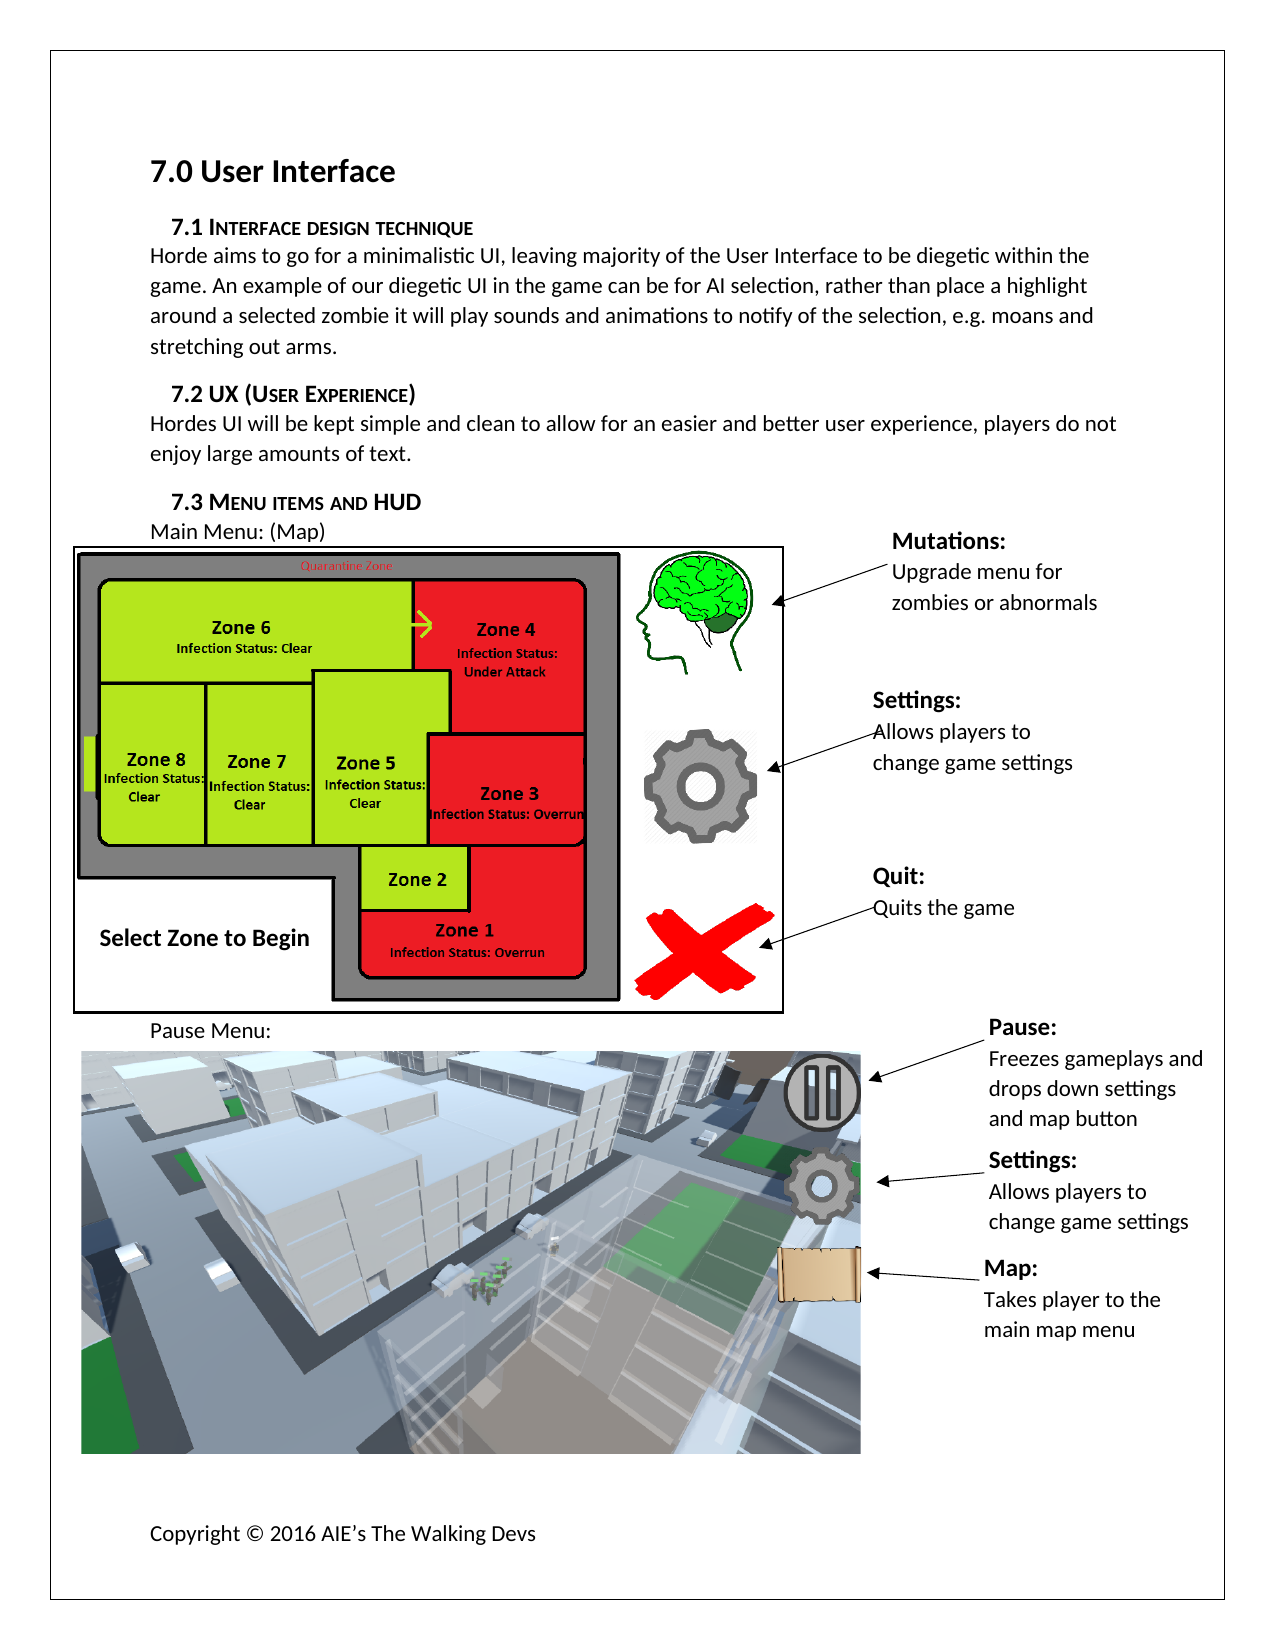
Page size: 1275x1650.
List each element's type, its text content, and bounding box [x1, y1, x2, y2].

text Horde aims to go for a minimalistic UI, leaving majority of the User Interface to be diegetic within the game. An example of our diegetic UI in the game can be for AI selection, rather than place a highlight around a selected zombie it will play sounds and animations to notify of the selection, e.g. moans and stretching out arms. [150, 241, 1125, 360]
picture [75, 548, 633, 1011]
text Hordes UI will be kept simple and clean to allow for an easier and better user experience, players do not enjoy large amounts of text. [150, 409, 1125, 467]
text 7.0 User Interface [150, 150, 1125, 191]
picture [634, 550, 754, 675]
picture [68, 542, 633, 1012]
text 7.3 Menu items and HUD [171, 486, 1125, 517]
picture [81, 1051, 862, 1454]
text 7.2 UX (User Experience) [171, 379, 1125, 409]
picture [643, 729, 758, 844]
text Pause Menu: [150, 1016, 1125, 1074]
text 7.1 Interface design technique [171, 211, 1125, 241]
picture [634, 903, 775, 1000]
text Main Menu: (Map) [150, 517, 1125, 575]
